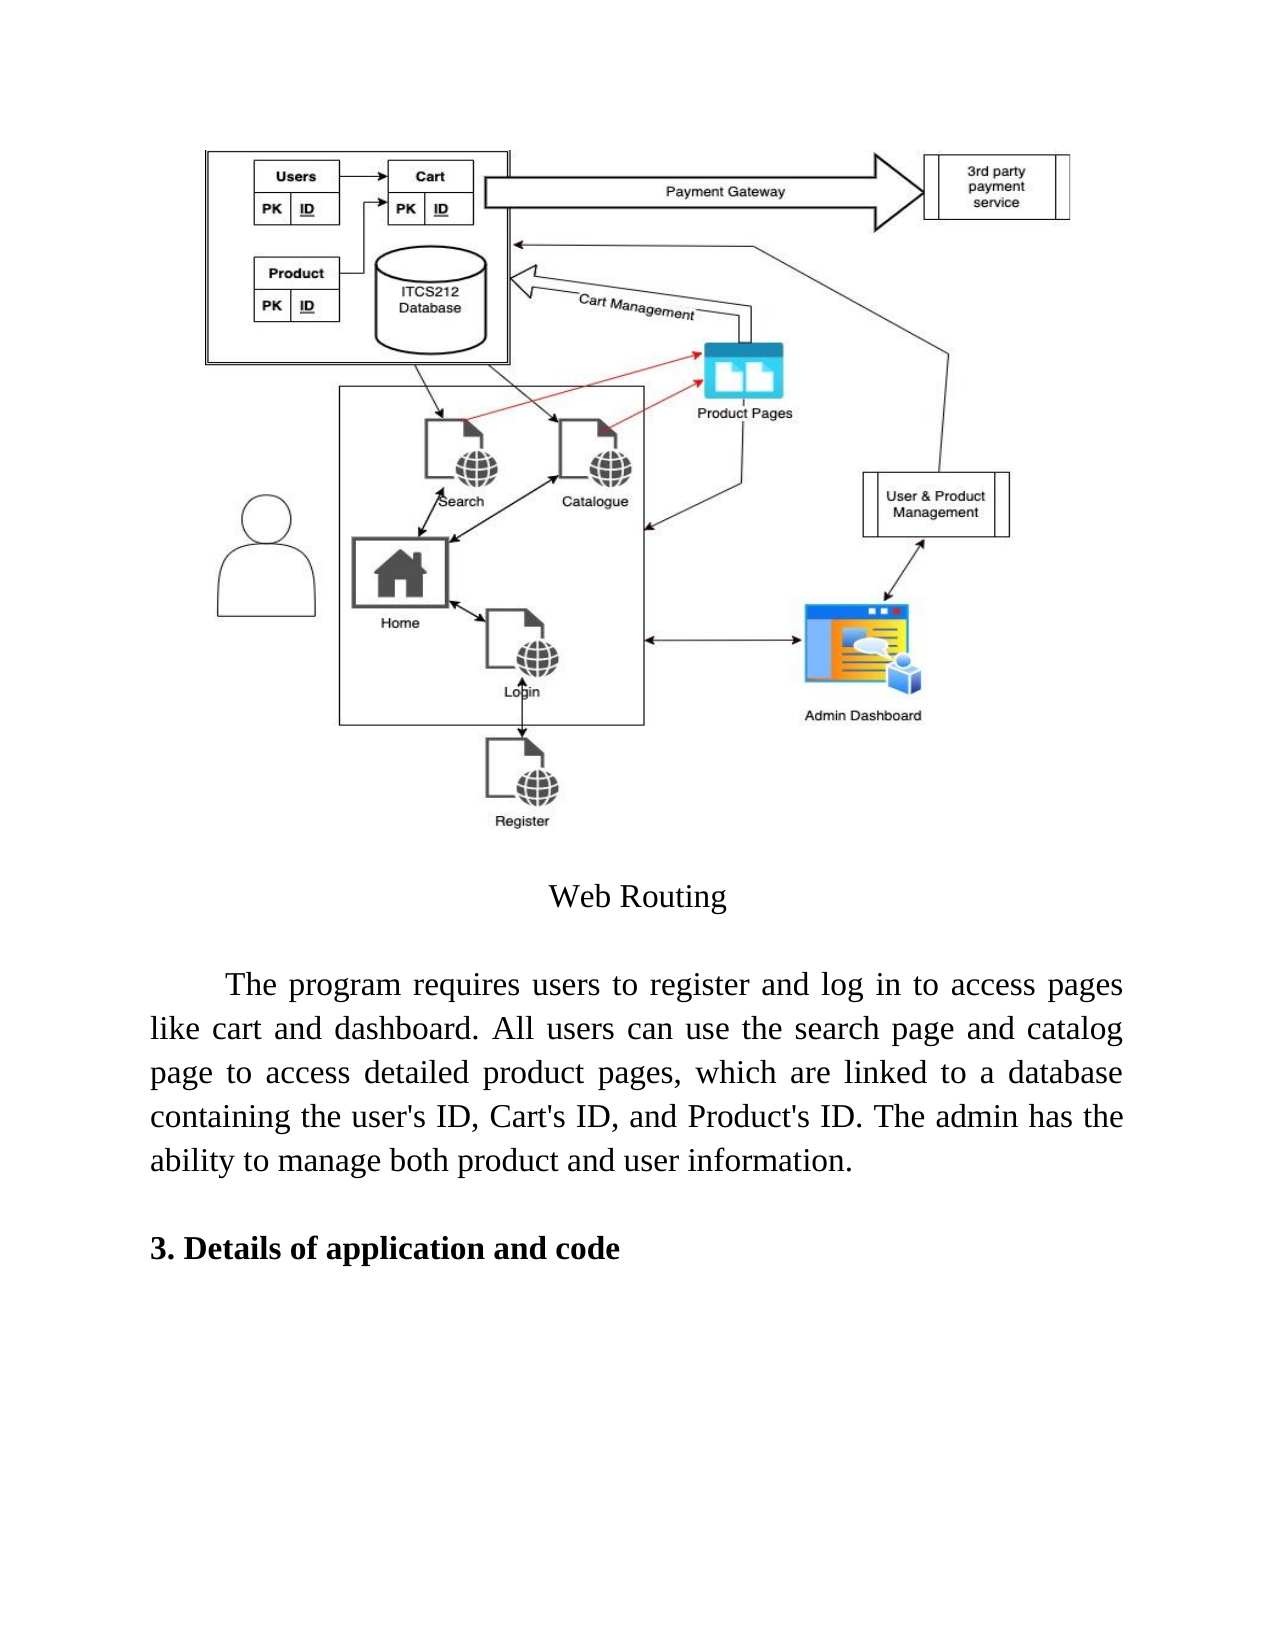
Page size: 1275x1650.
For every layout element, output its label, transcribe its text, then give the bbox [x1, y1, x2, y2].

picture [205, 150, 1071, 829]
text 3. Details of application and code [150, 1228, 1125, 1267]
text The program requires users to register and log in to access pages like cart and dashboard. All users can use the search page and catalog page to access detailed product pages, which are linked to a database containing the user's ID, Cart's ID, and Product's ID. The admin has the ability to manage both product and user information. [150, 964, 1125, 1179]
text Web Routing [150, 876, 1125, 914]
